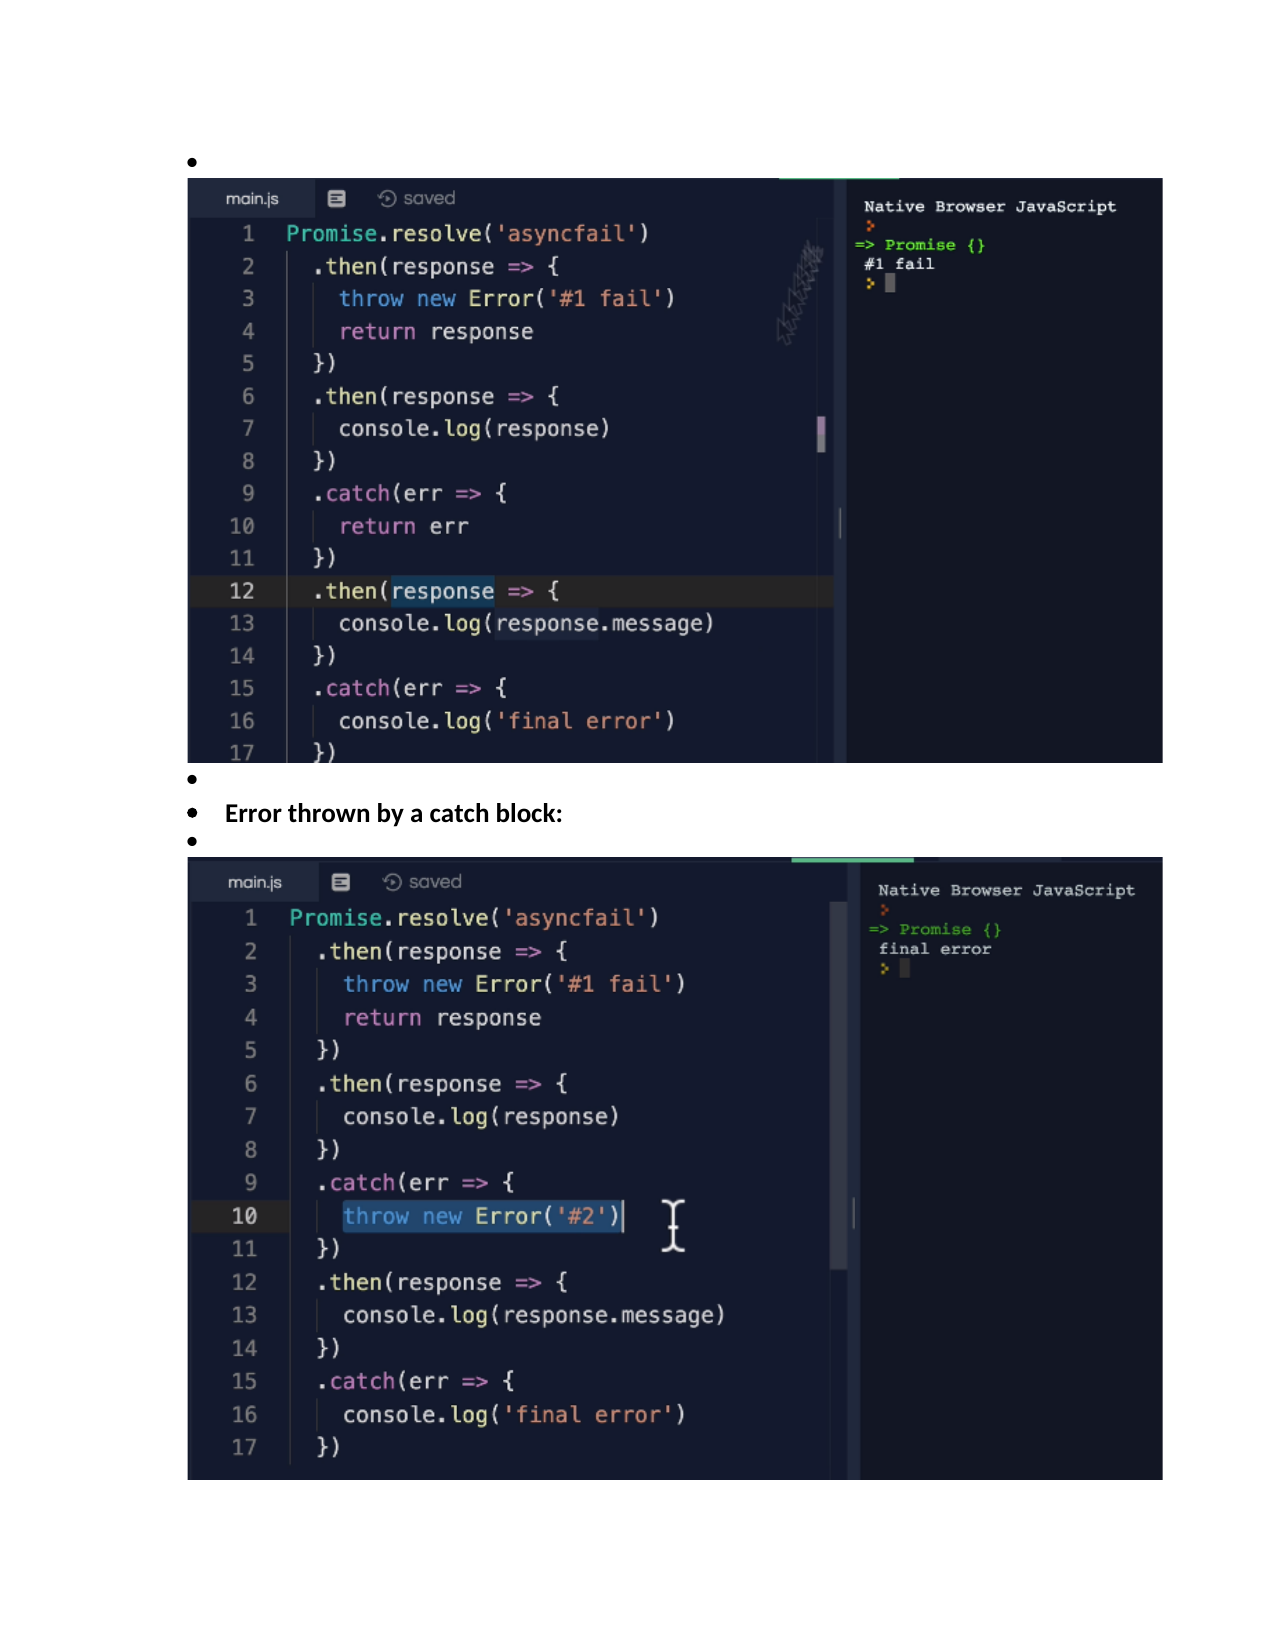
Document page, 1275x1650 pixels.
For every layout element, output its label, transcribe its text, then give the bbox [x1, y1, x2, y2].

picture [187, 857, 1163, 1480]
list Error thrown by a catch block: [187, 796, 1125, 829]
picture [187, 178, 1163, 763]
